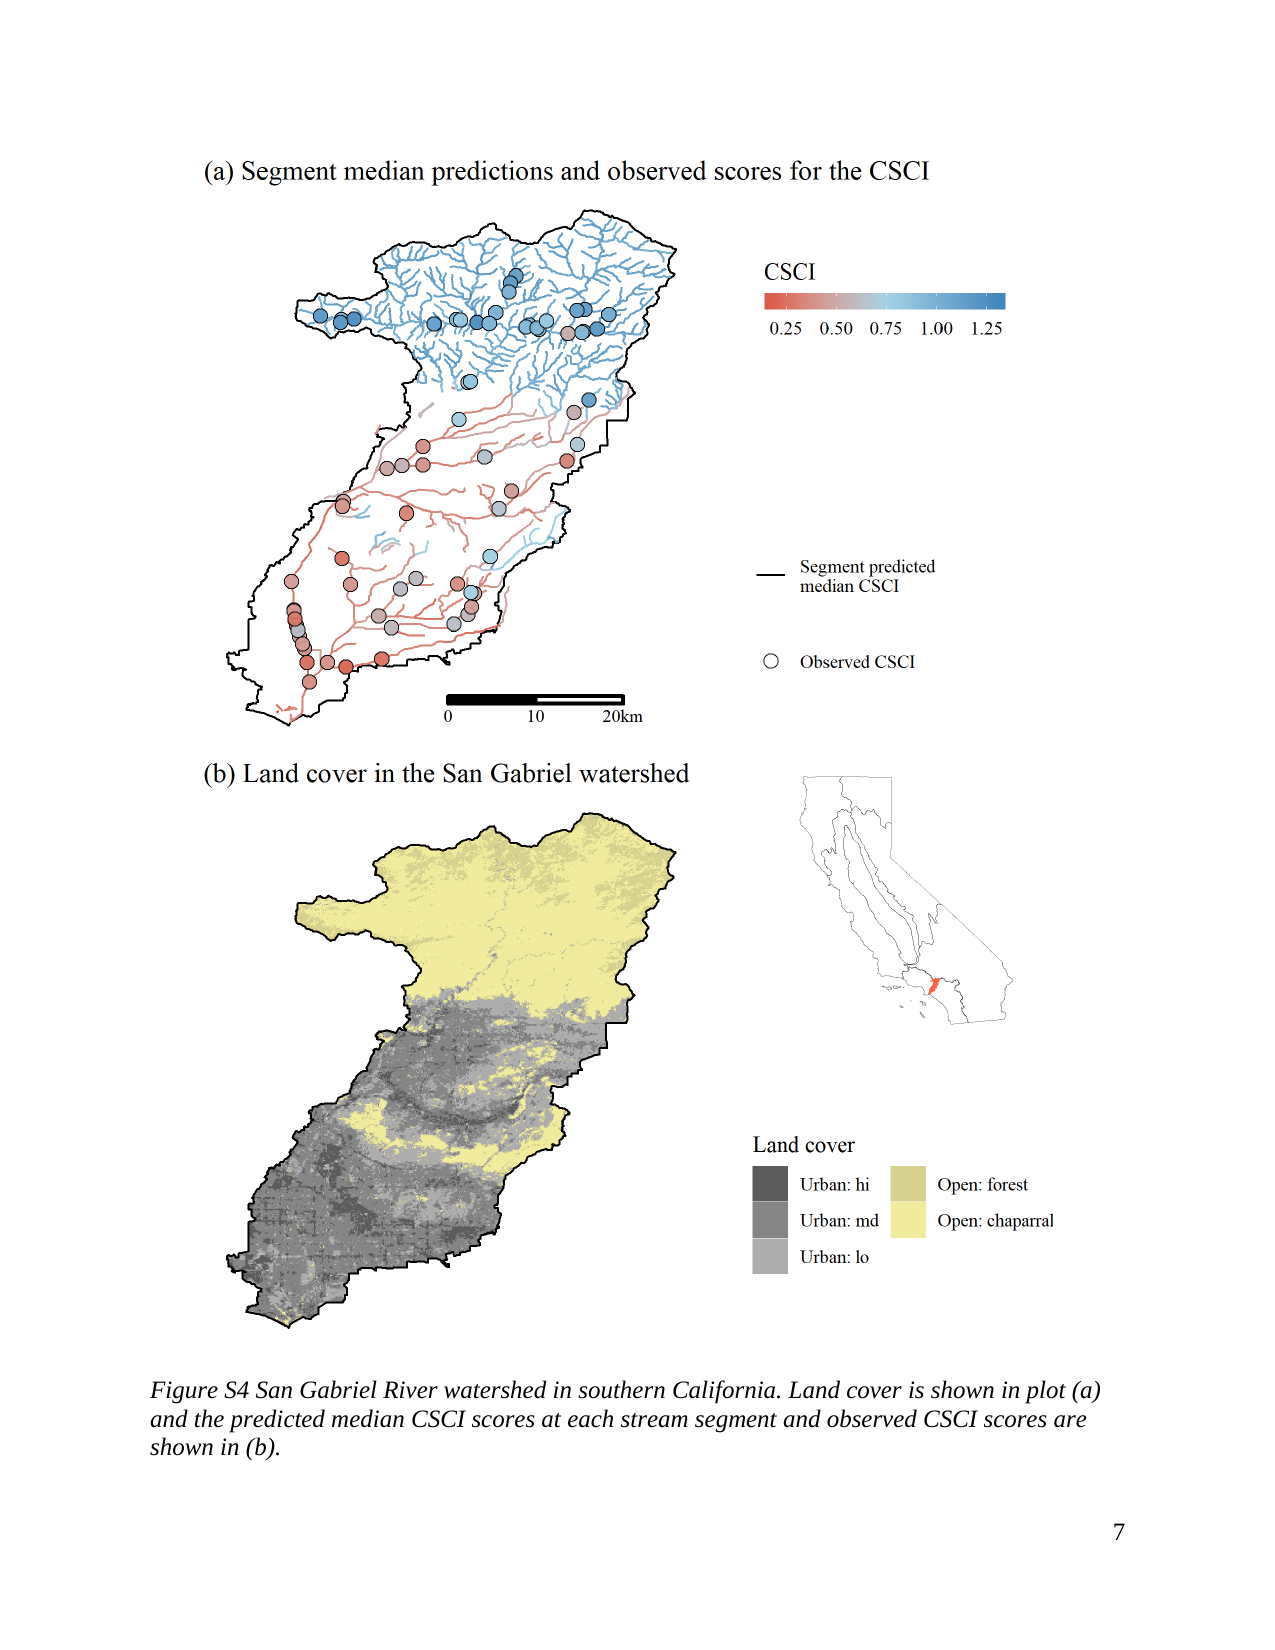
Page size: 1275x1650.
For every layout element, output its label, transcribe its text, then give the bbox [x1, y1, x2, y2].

text Figure S4 San Gabriel River watershed in southern California. Land cover is shown in plot (a) and the predicted median CSCI scores at each stream segment and observed CSCI scores are shown in (b). [150, 1375, 1125, 1461]
picture [150, 150, 1053, 1354]
